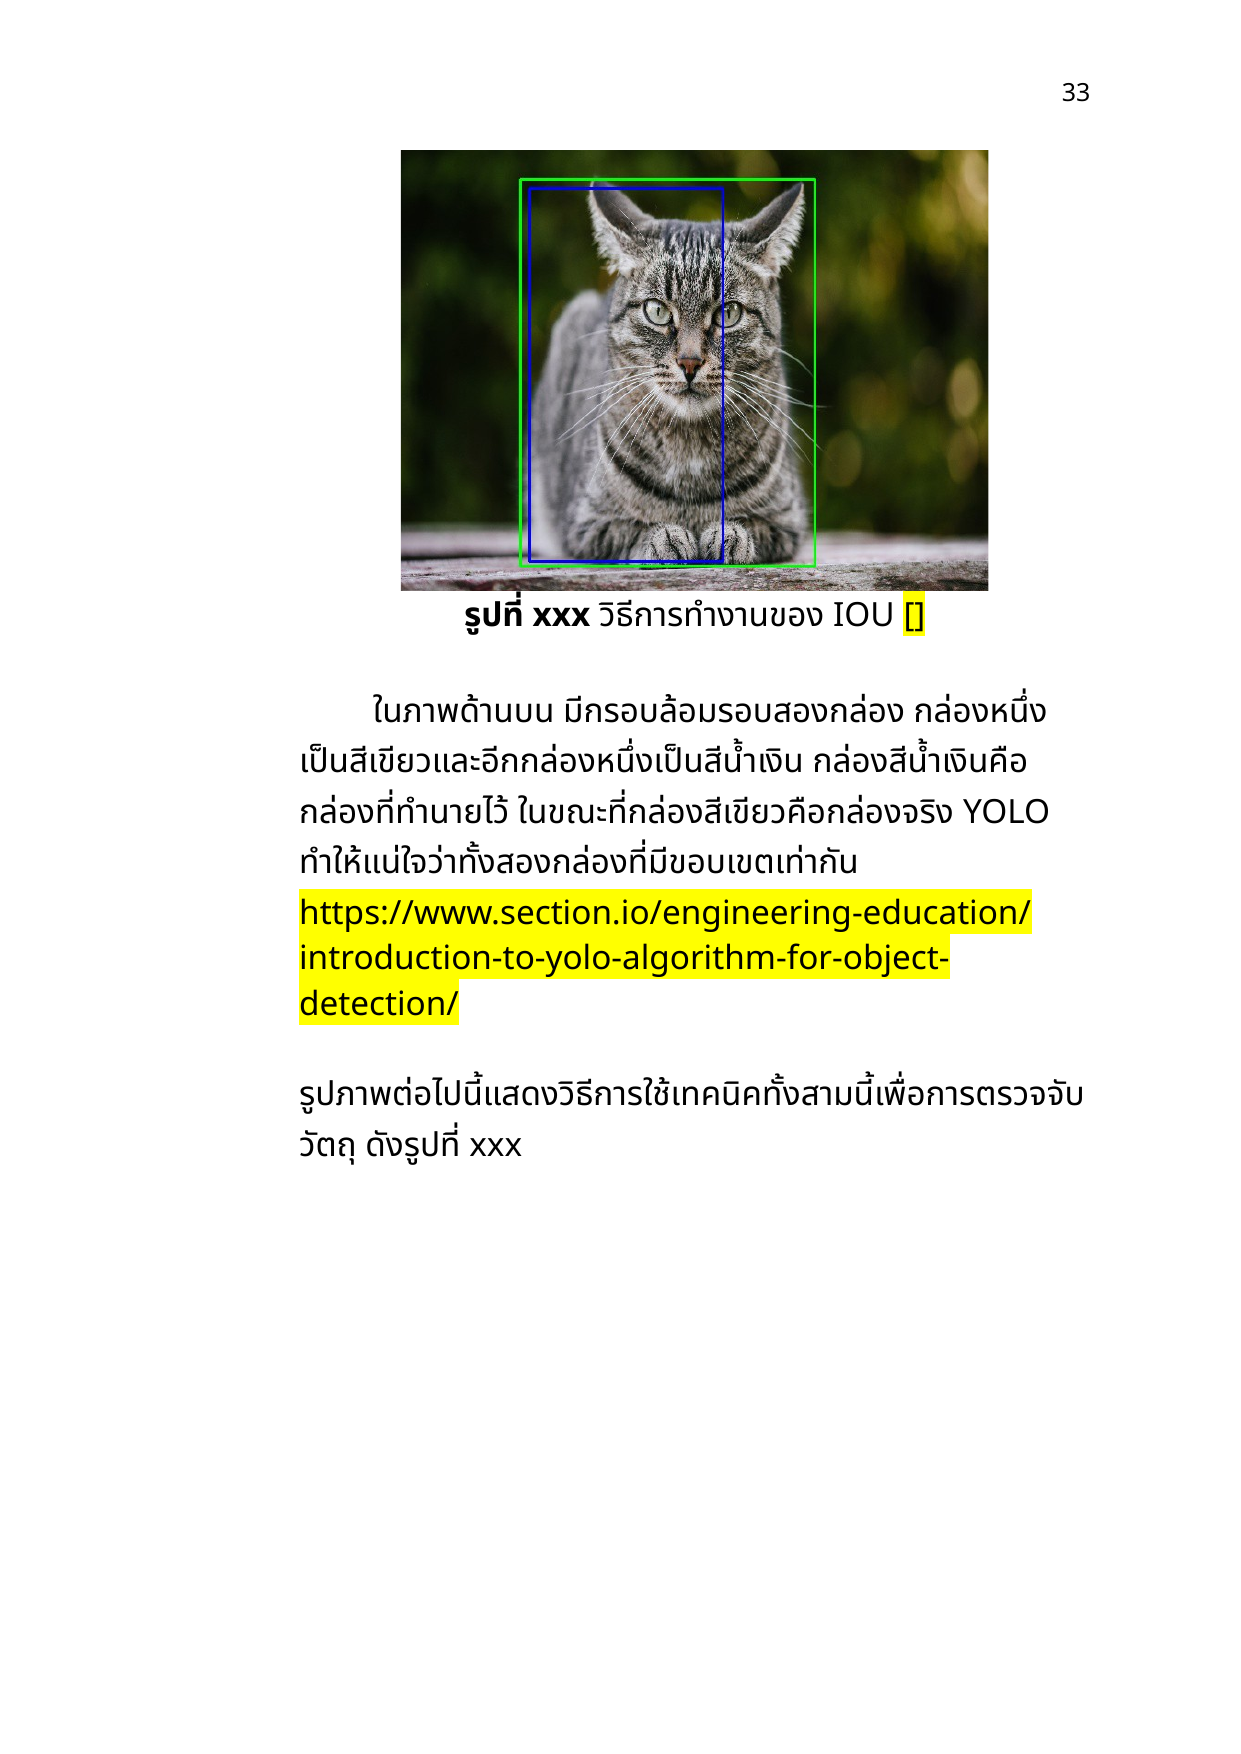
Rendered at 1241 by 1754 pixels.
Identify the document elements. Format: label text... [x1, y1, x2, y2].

text รูปภาพต่อไปนี้แสดงวิธีการใช้เทคนิคทั้งสามนี้เพื่อการตรวจจับวัตถุ ดังรูปที่ xxx [299, 1070, 1090, 1171]
text รูปที่ xxx วิธีการทำงานของ IOU [] [299, 591, 1090, 641]
picture [400, 150, 989, 591]
text https://www.section.io/engineering-education/introduction-to-yolo-algorithm-for-object-detection/ [299, 888, 1090, 1025]
text ในภาพด้านบน มีกรอบล้อมรอบสองกล่อง กล่องหนึ่งเป็นสีเขียวและอีกกล่องหนึ่งเป็นสีน้ำเงิน กล่องสีน้ำเงินคือกล่องที่ทำนายไว้ ในขณะที่กล่องสีเขียวคือกล่องจริง YOLO ทำให้แน่ใจว่าทั้งสองกล่องที่มีขอบเขตเท่ากัน [299, 687, 1090, 888]
